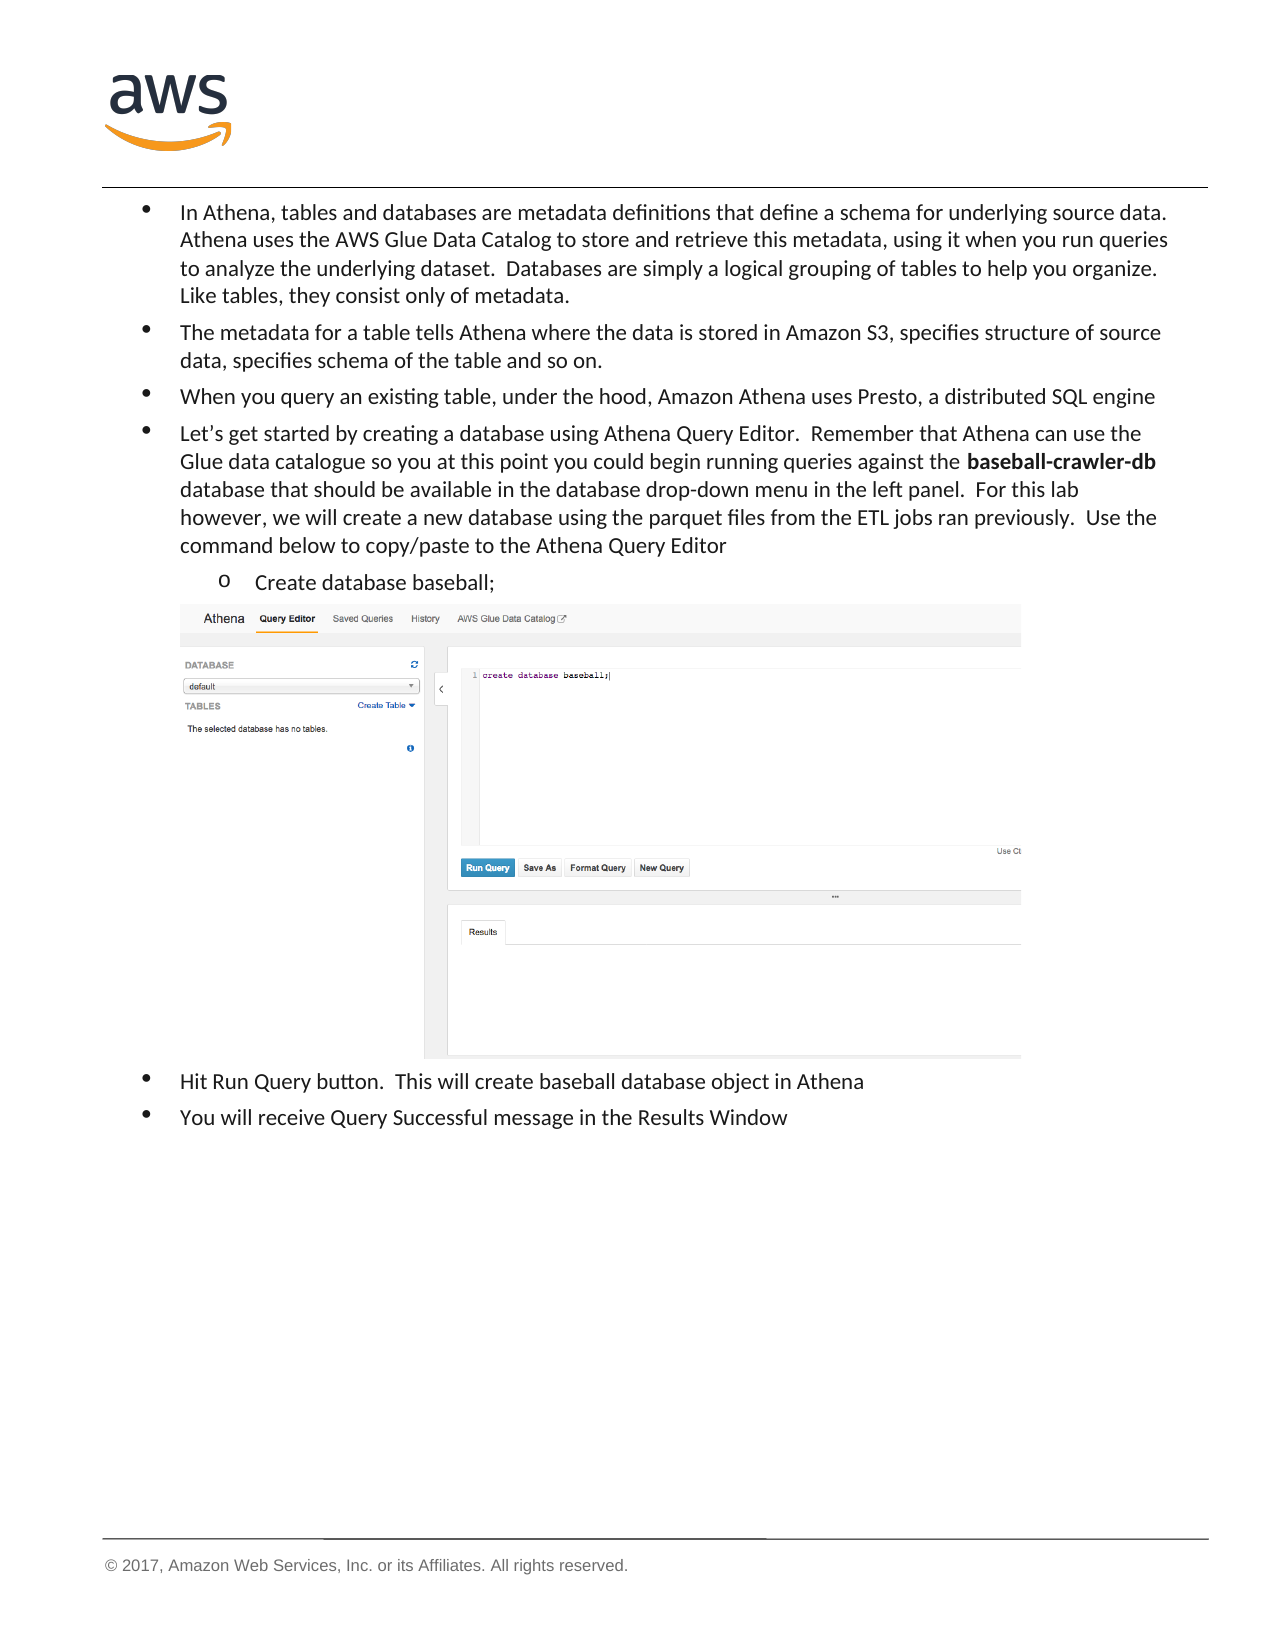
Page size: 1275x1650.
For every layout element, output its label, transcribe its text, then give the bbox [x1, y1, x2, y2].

list Hit Run Query button. This will create baseball database object in Athena [142, 1067, 1170, 1095]
picture [105, 75, 232, 151]
list In Athena, tables and databases are metadata definitions that define a schema for underlying source data. Athena uses the AWS Glue Data Catalog to store and retrieve this metadata, using it when you run queries to analyze the underlying dataset. Databases are simply a logical grouping of tables to help you organize. Like tables, they consist only of metadata. [142, 198, 1170, 310]
picture [180, 604, 1022, 1059]
list The metadata for a table tells Athena where the data is stored in Amazon S3, specifies structure of source data, specifies schema of the table and so on. [142, 318, 1170, 374]
list You will receive Query Successful message in the Results Window [142, 1103, 1170, 1131]
list Create database baseball; [217, 567, 1170, 596]
list Let’s get started by creating a database using Athena Query Editor. Remember that Athena can use the Glue data catalogue so you at this point you could begin running queries against the baseball-crawler-db database that should be available in the database drop-down menu in the left panel. For this lab however, we will create a new database using the parquet files from the ETL jobs ran previously. Use the command below to copy/paste to the Athena Query Editor [142, 419, 1170, 559]
list When you query an existing table, under the hood, Amazon Athena uses Presto, a distributed SQL engine [142, 382, 1170, 410]
